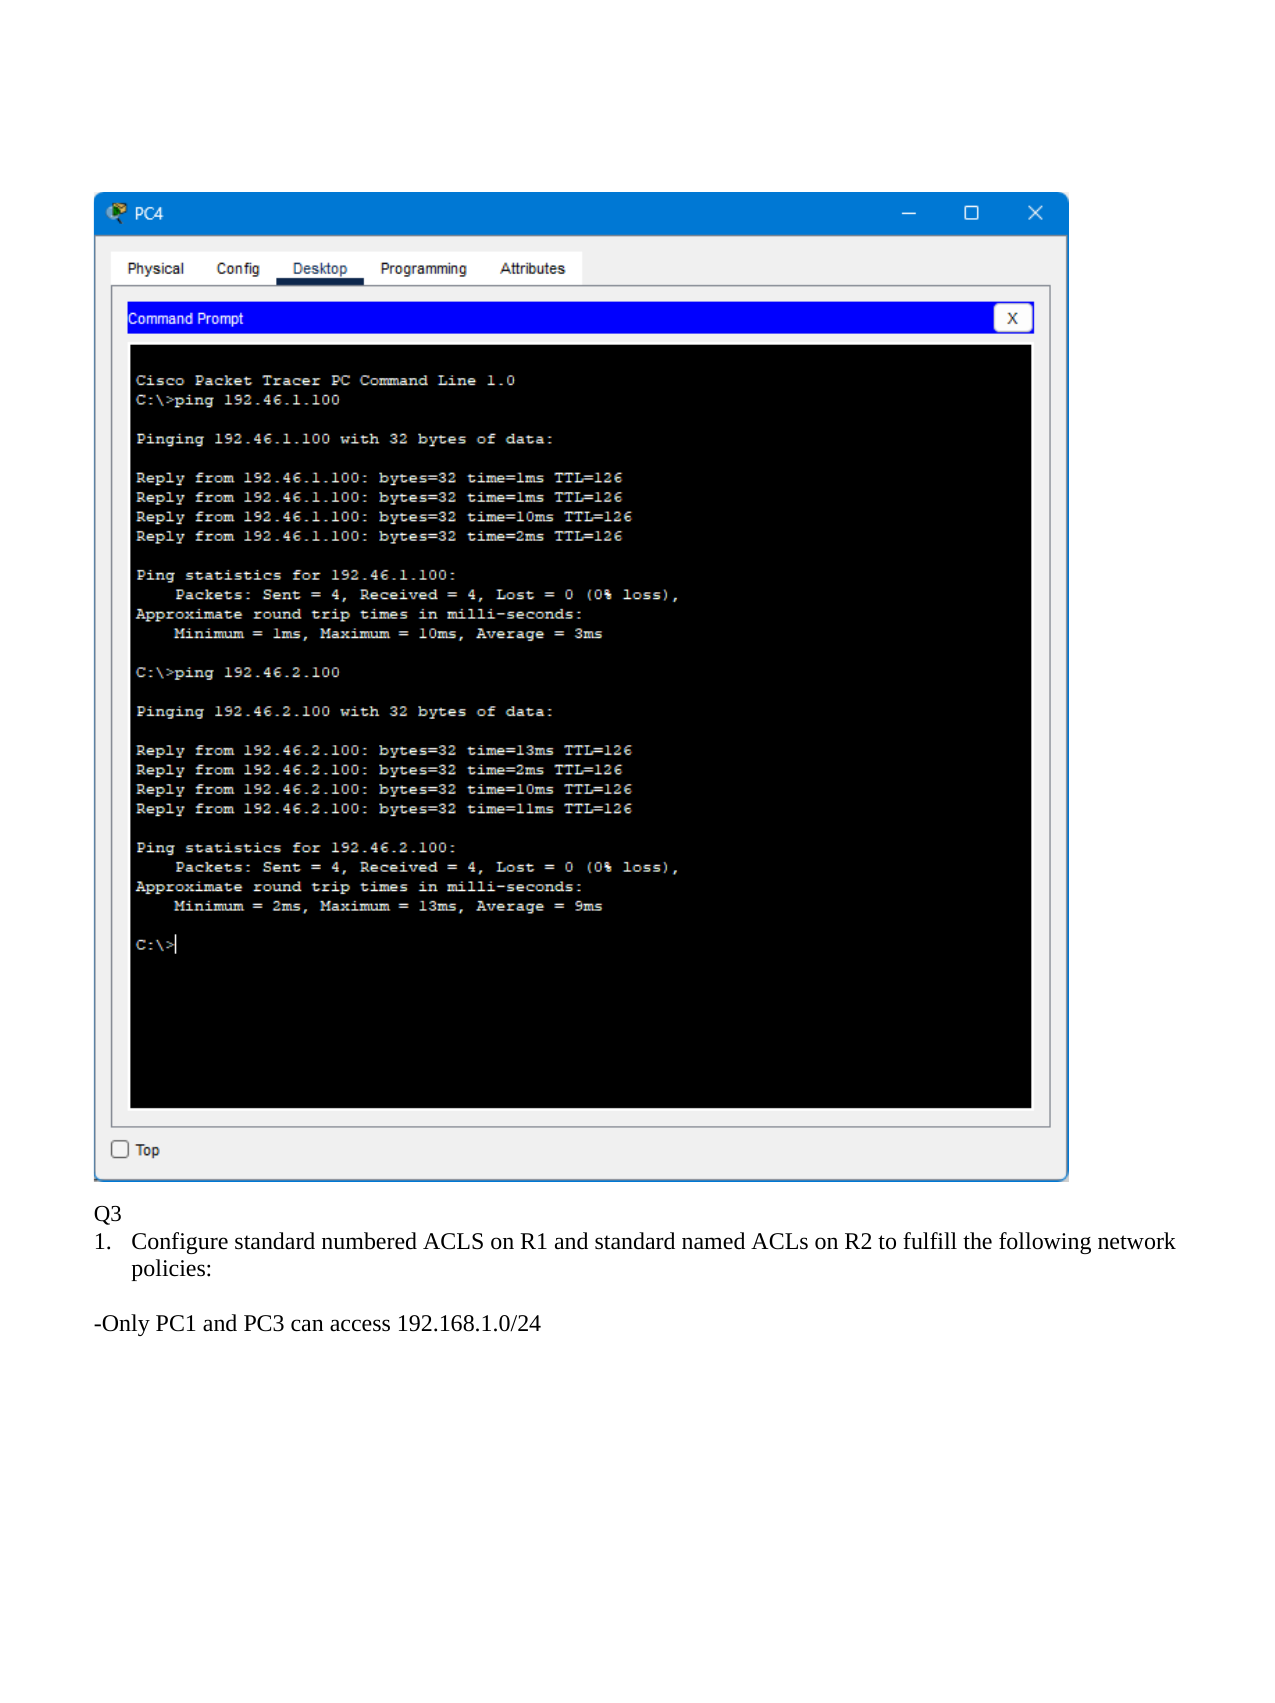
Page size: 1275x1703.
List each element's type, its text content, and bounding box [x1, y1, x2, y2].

text -Only PC1 and PC3 can access 192.168.1.0/24 [94, 1309, 1181, 1337]
text Q3 [94, 1200, 1181, 1227]
picture [93, 192, 1069, 1182]
list Configure standard numbered ACLS on R1 and standard named ACLs on R2 to fulfill the following network policies: [94, 1227, 1181, 1282]
